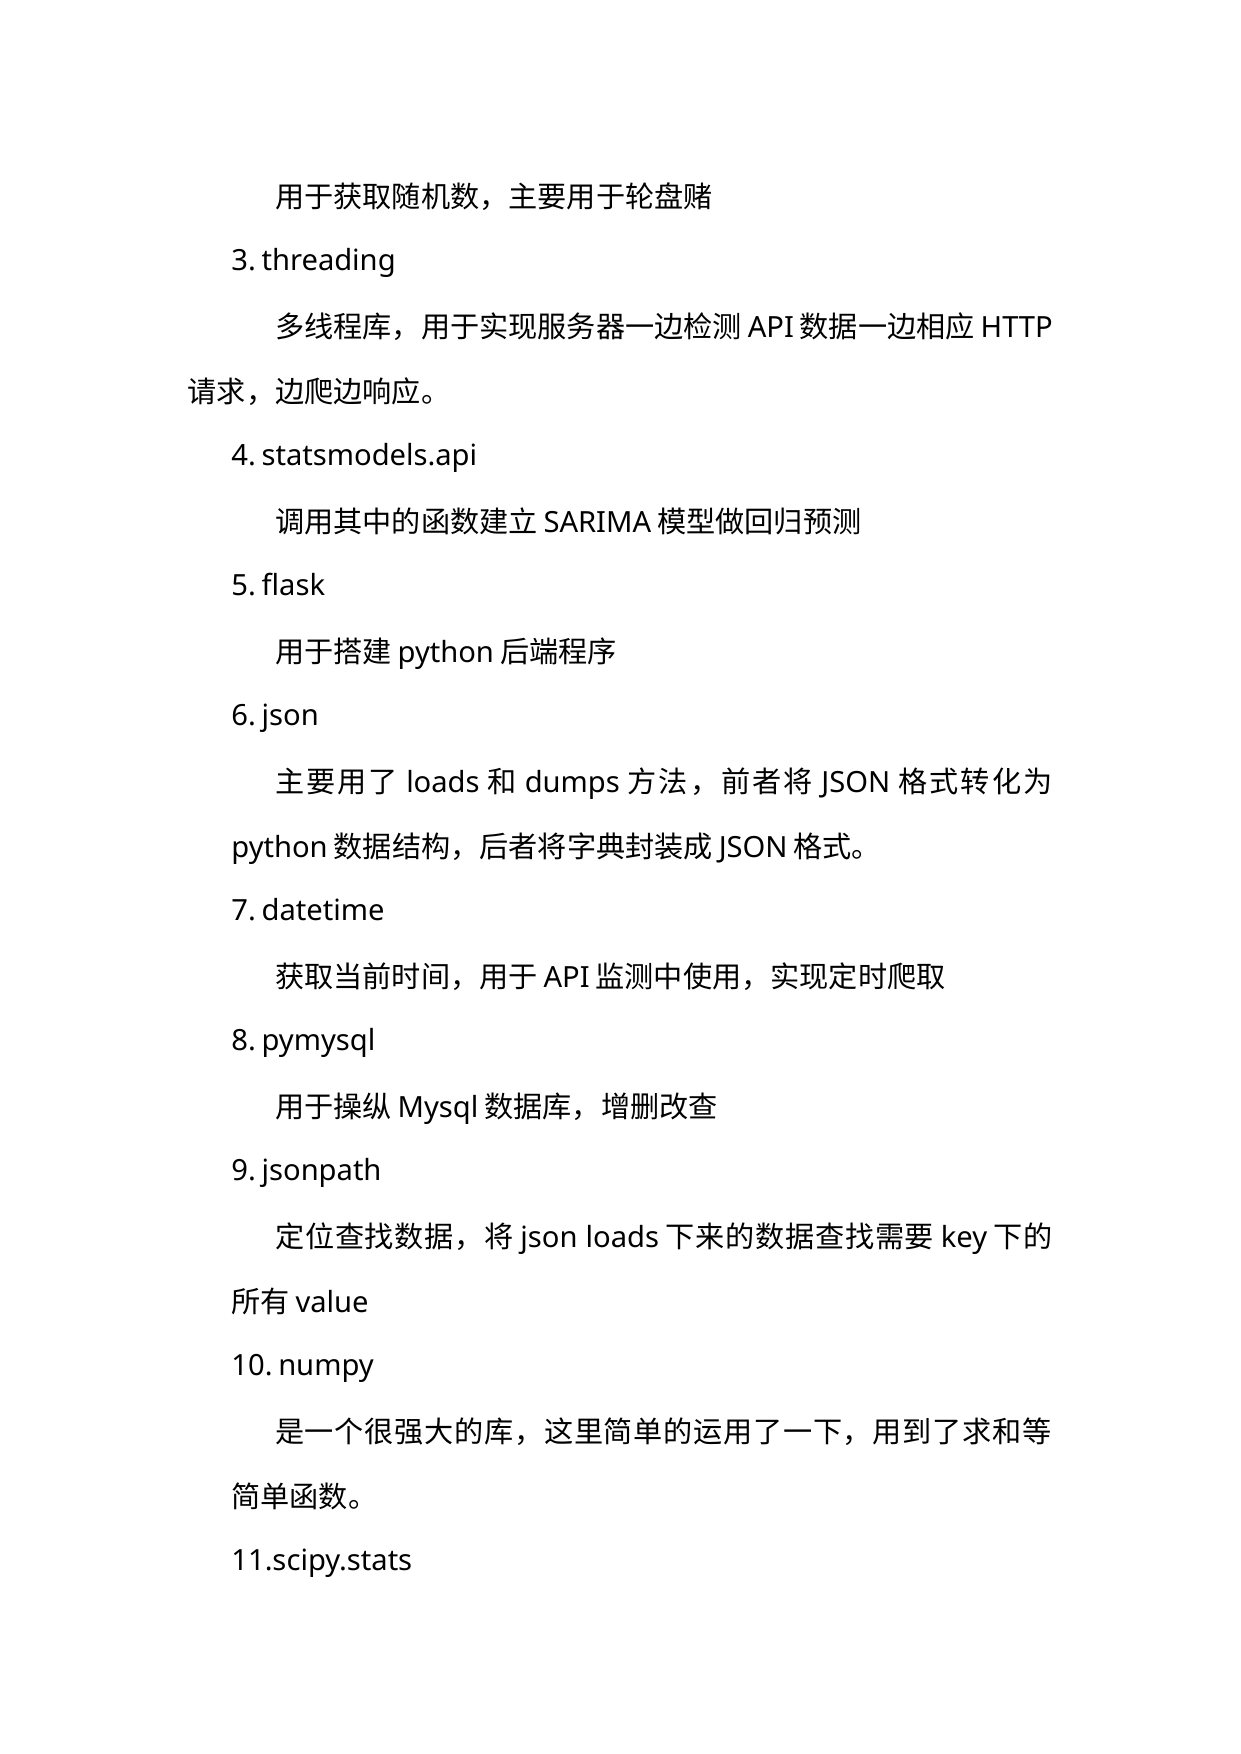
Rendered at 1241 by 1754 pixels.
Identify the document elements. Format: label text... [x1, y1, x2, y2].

text 获取当前时间，用于API监测中使用，实现定时爬取 [187, 942, 1053, 1007]
text 用于搭建python后端程序 [187, 617, 1053, 682]
text 是一个很强大的库，这里简单的运用了一下，用到了求和等简单函数。 [231, 1397, 1053, 1527]
text 5. flask [187, 552, 1053, 617]
text 用于获取随机数，主要用于轮盘赌 [187, 162, 1053, 227]
text 定位查找数据，将json loads下来的数据查找需要key下的所有value [231, 1202, 1053, 1332]
text 4. statsmodels.api [187, 422, 1053, 487]
text 10. numpy [187, 1332, 1053, 1397]
text 3. threading [187, 227, 1053, 292]
text 主要用了loads和dumps方法，前者将JSON格式转化为python数据结构，后者将字典封装成JSON格式。 [231, 747, 1053, 877]
text 9. jsonpath [187, 1137, 1053, 1202]
text 8. pymysql [187, 1007, 1053, 1072]
text 11.scipy.stats [187, 1527, 1053, 1592]
text 用于操纵Mysql数据库，增删改查 [187, 1072, 1053, 1137]
text 6. json [187, 682, 1053, 747]
text 调用其中的函数建立SARIMA模型做回归预测 [187, 487, 1053, 552]
text 7. datetime [187, 877, 1053, 942]
text 多线程库，用于实现服务器一边检测API数据一边相应HTTP请求，边爬边响应。 [187, 292, 1053, 422]
